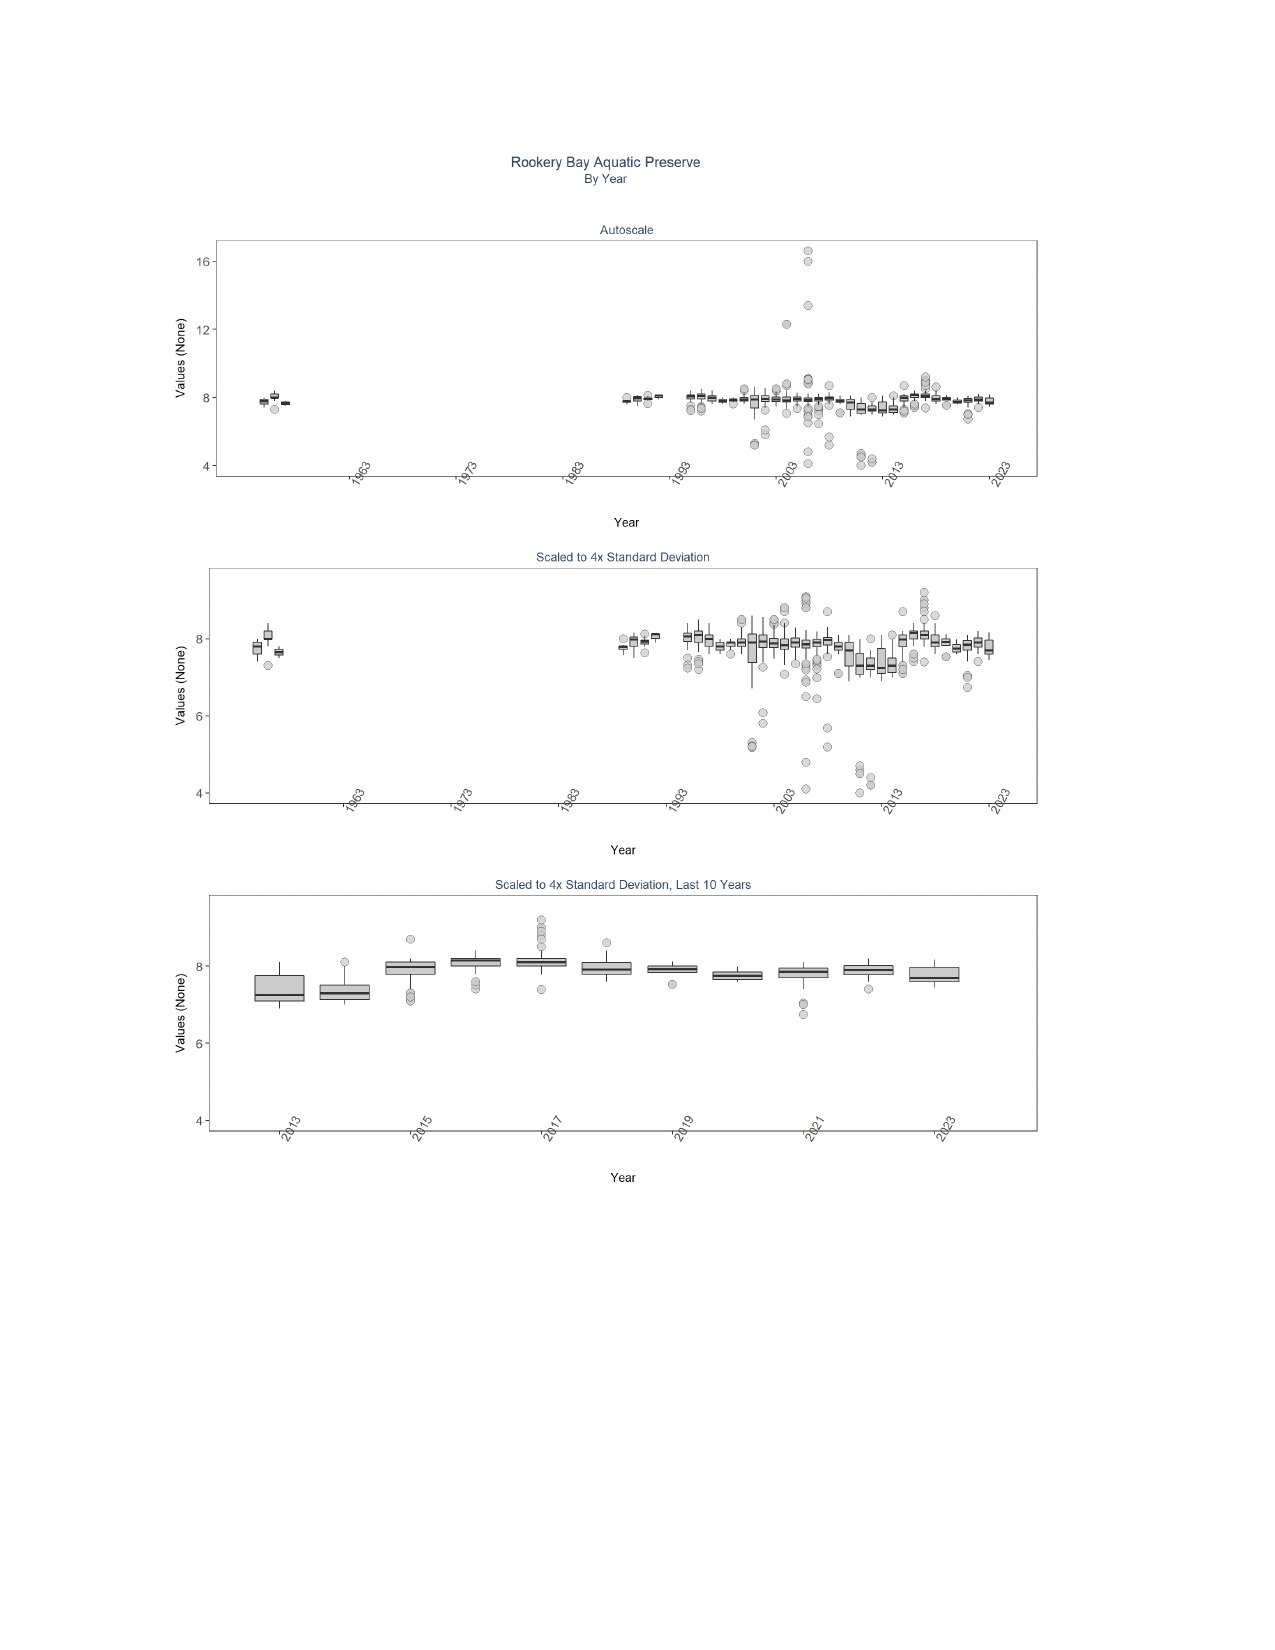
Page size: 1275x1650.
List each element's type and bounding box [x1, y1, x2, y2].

picture [168, 150, 1044, 1200]
